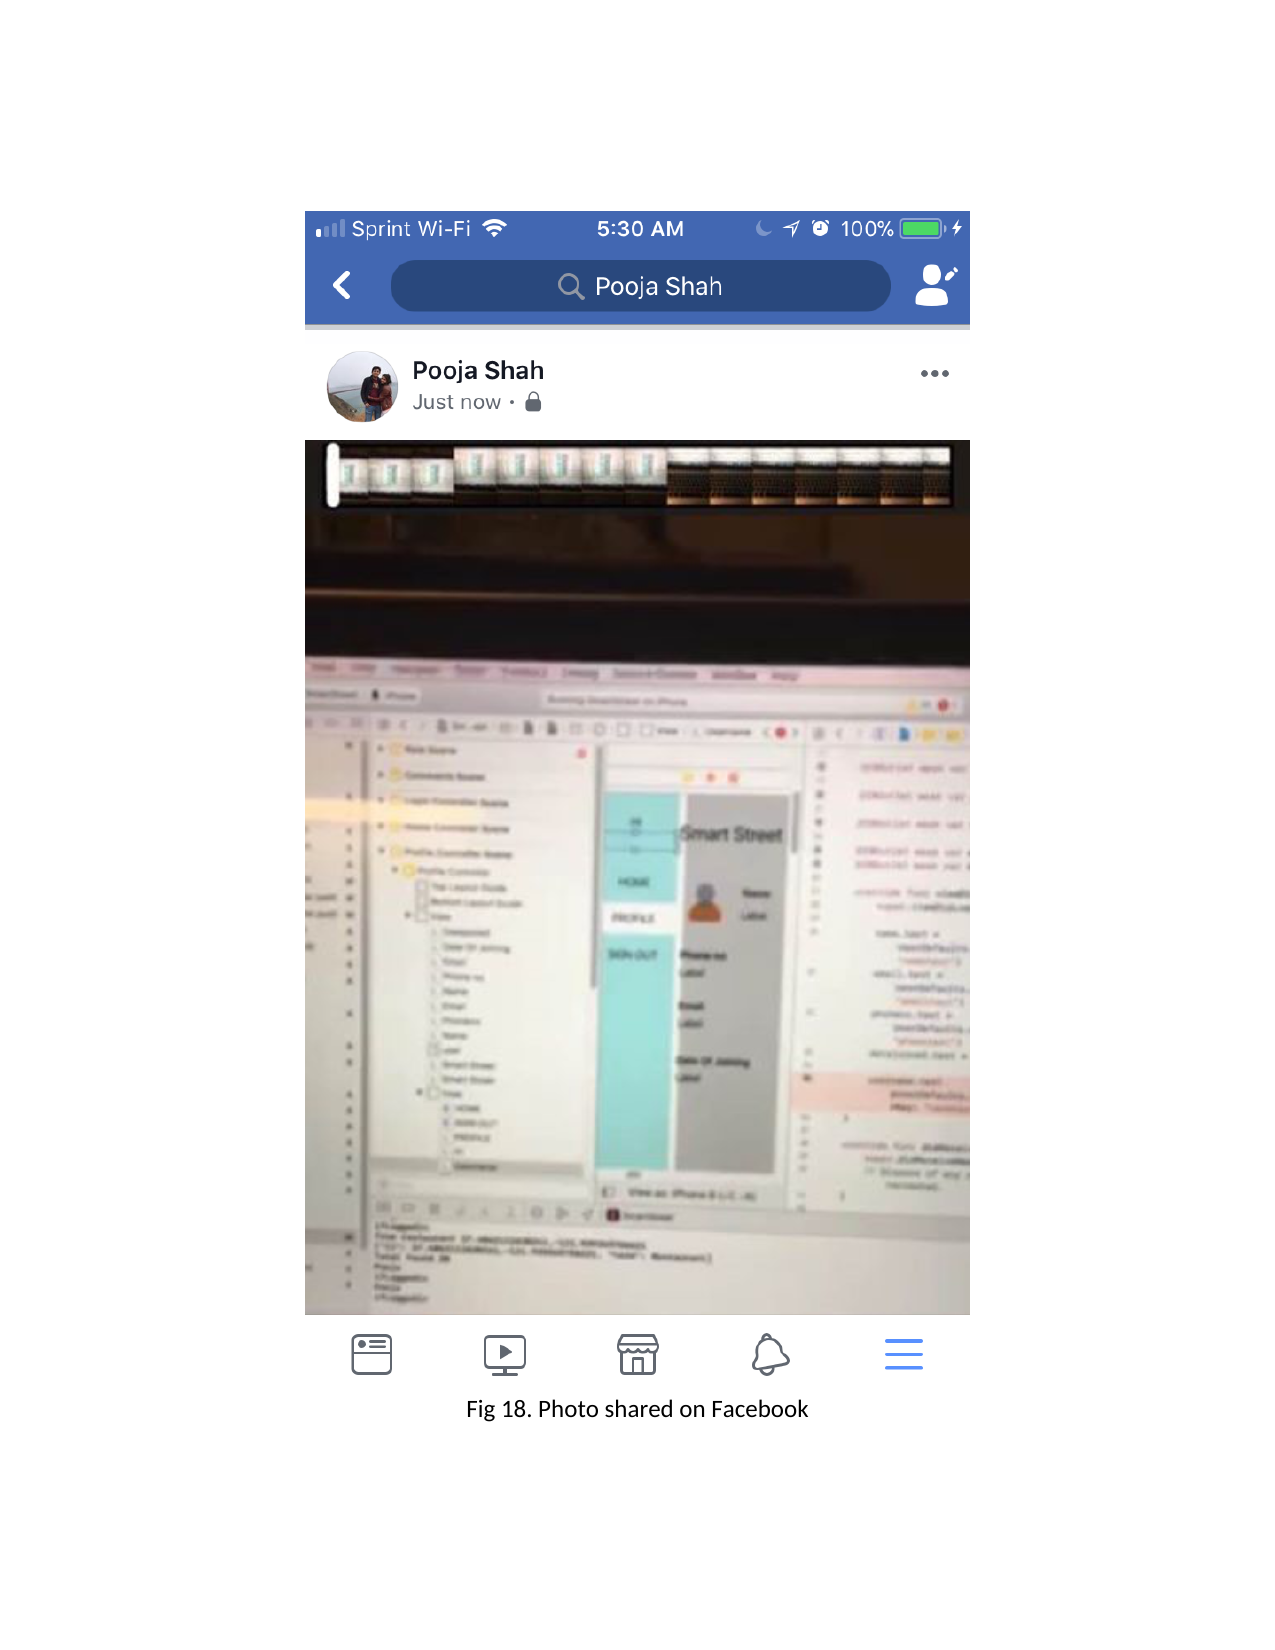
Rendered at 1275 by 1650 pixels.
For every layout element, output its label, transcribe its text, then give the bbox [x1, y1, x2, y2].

picture [305, 211, 970, 1393]
text Fig 18. Photo shared on Facebook [150, 1393, 1125, 1423]
